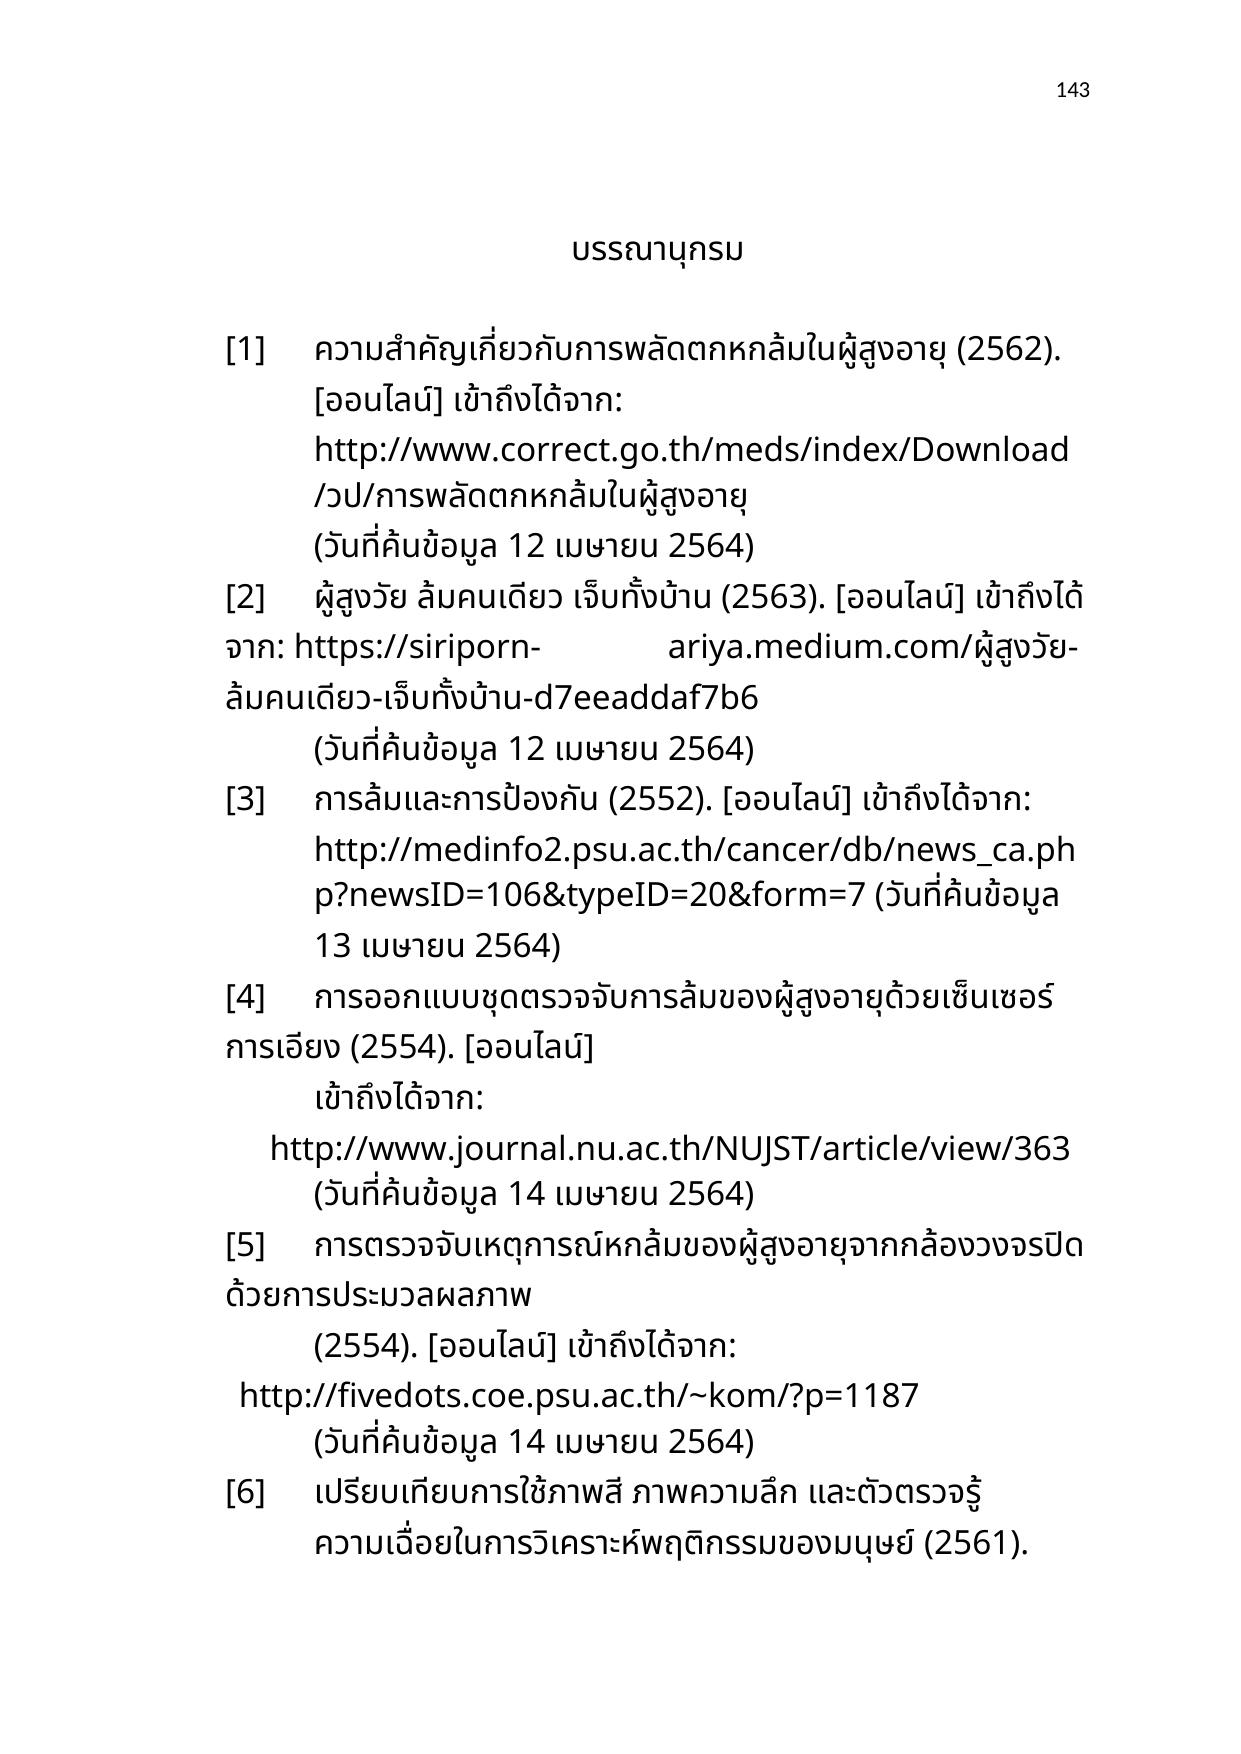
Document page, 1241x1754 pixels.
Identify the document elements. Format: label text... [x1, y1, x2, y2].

text บรรณานุกรม [225, 225, 1090, 275]
text (2554). [ออนไลน์] เข้าถึงได้จาก: http://fivedots.coe.psu.ac.th/~kom/?p=1187 [238, 1321, 1090, 1417]
text เข้าถึงได้จาก: http://www.journal.nu.ac.th/NUJST/article/view/363 [269, 1074, 1090, 1170]
text (วันที่ค้นข้อมูล 14 เมษายน 2564) [238, 1417, 1090, 1468]
text (วันที่ค้นข้อมูล 12 เมษายน 2564) [269, 522, 1090, 573]
text [2] ผู้สูงวัย ล้มคนเดียว เจ็บทั้งบ้าน (2563). [ออนไลน์] เข้าถึงได้จาก: https://siriporn- ariya.medium.com/ผู้สูงวัย-ล้มคนเดียว-เจ็บทั้งบ้าน-d7eeaddaf7b6 [225, 573, 1090, 724]
text [3] การล้มและการป้องกัน (2552). [ออนไลน์] เข้าถึงได้จาก: http://medinfo2.psu.ac.th/cancer/db/news_ca.php?newsID=106&typeID=20&form=7 (วันที่ค้นข้อมูล 13 เมษายน 2564) [225, 775, 1090, 972]
text (วันที่ค้นข้อมูล 14 เมษายน 2564) [238, 1170, 1090, 1220]
text (วันที่ค้นข้อมูล 12 เมษายน 2564) [269, 724, 1090, 775]
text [225, 1468, 1090, 1569]
text [5] การตรวจจับเหตุการณ์หกล้มของผู้สูงอายุจากกล้องวงจรปิดด้วยการประมวลผลภาพ [225, 1220, 1090, 1321]
text [1] ความสำคัญเกี่ยวกับการพลัดตกหกล้มในผู้สูงอายุ (2562). [ออนไลน์] เข้าถึงได้จาก: http://www.correct.go.th/meds/index/Download/วป/การพลัดตกหกล้มในผู้สูงอายุ [225, 325, 1090, 522]
text [4] การออกแบบชุดตรวจจับการล้มของผู้สูงอายุด้วยเซ็นเซอร์การเอียง (2554). [ออนไลน์] [225, 972, 1090, 1074]
